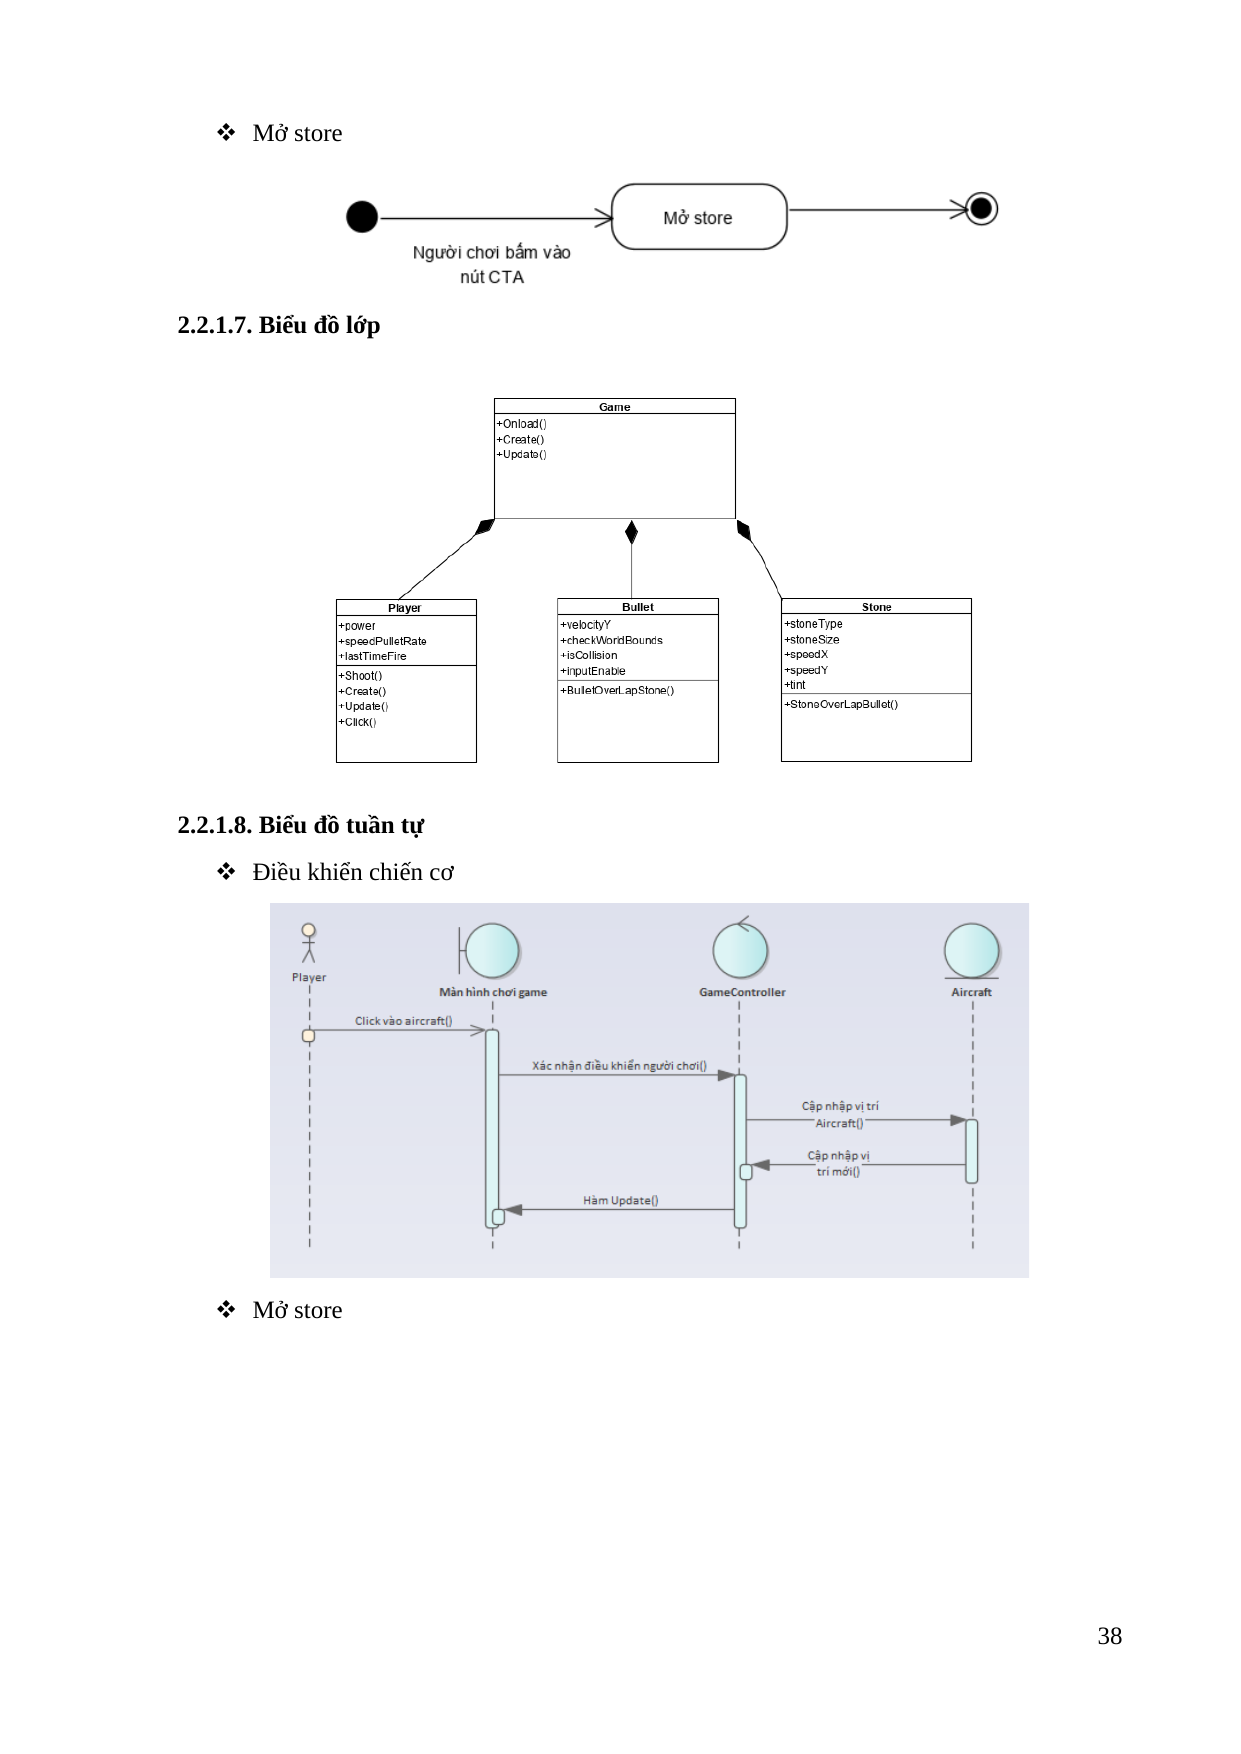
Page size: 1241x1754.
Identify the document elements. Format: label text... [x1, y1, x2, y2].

list Mở store [215, 1296, 1122, 1324]
subtitle 2.2.1.7. Biểu đồ lớp [177, 310, 1122, 339]
list Mở store [215, 118, 1122, 147]
picture [323, 164, 1014, 293]
picture [301, 356, 998, 793]
subtitle 2.2.1.8. Biểu đồ tuần tự [177, 810, 1122, 839]
picture [270, 903, 1030, 1278]
list Điều khiển chiến cơ [215, 857, 1122, 886]
